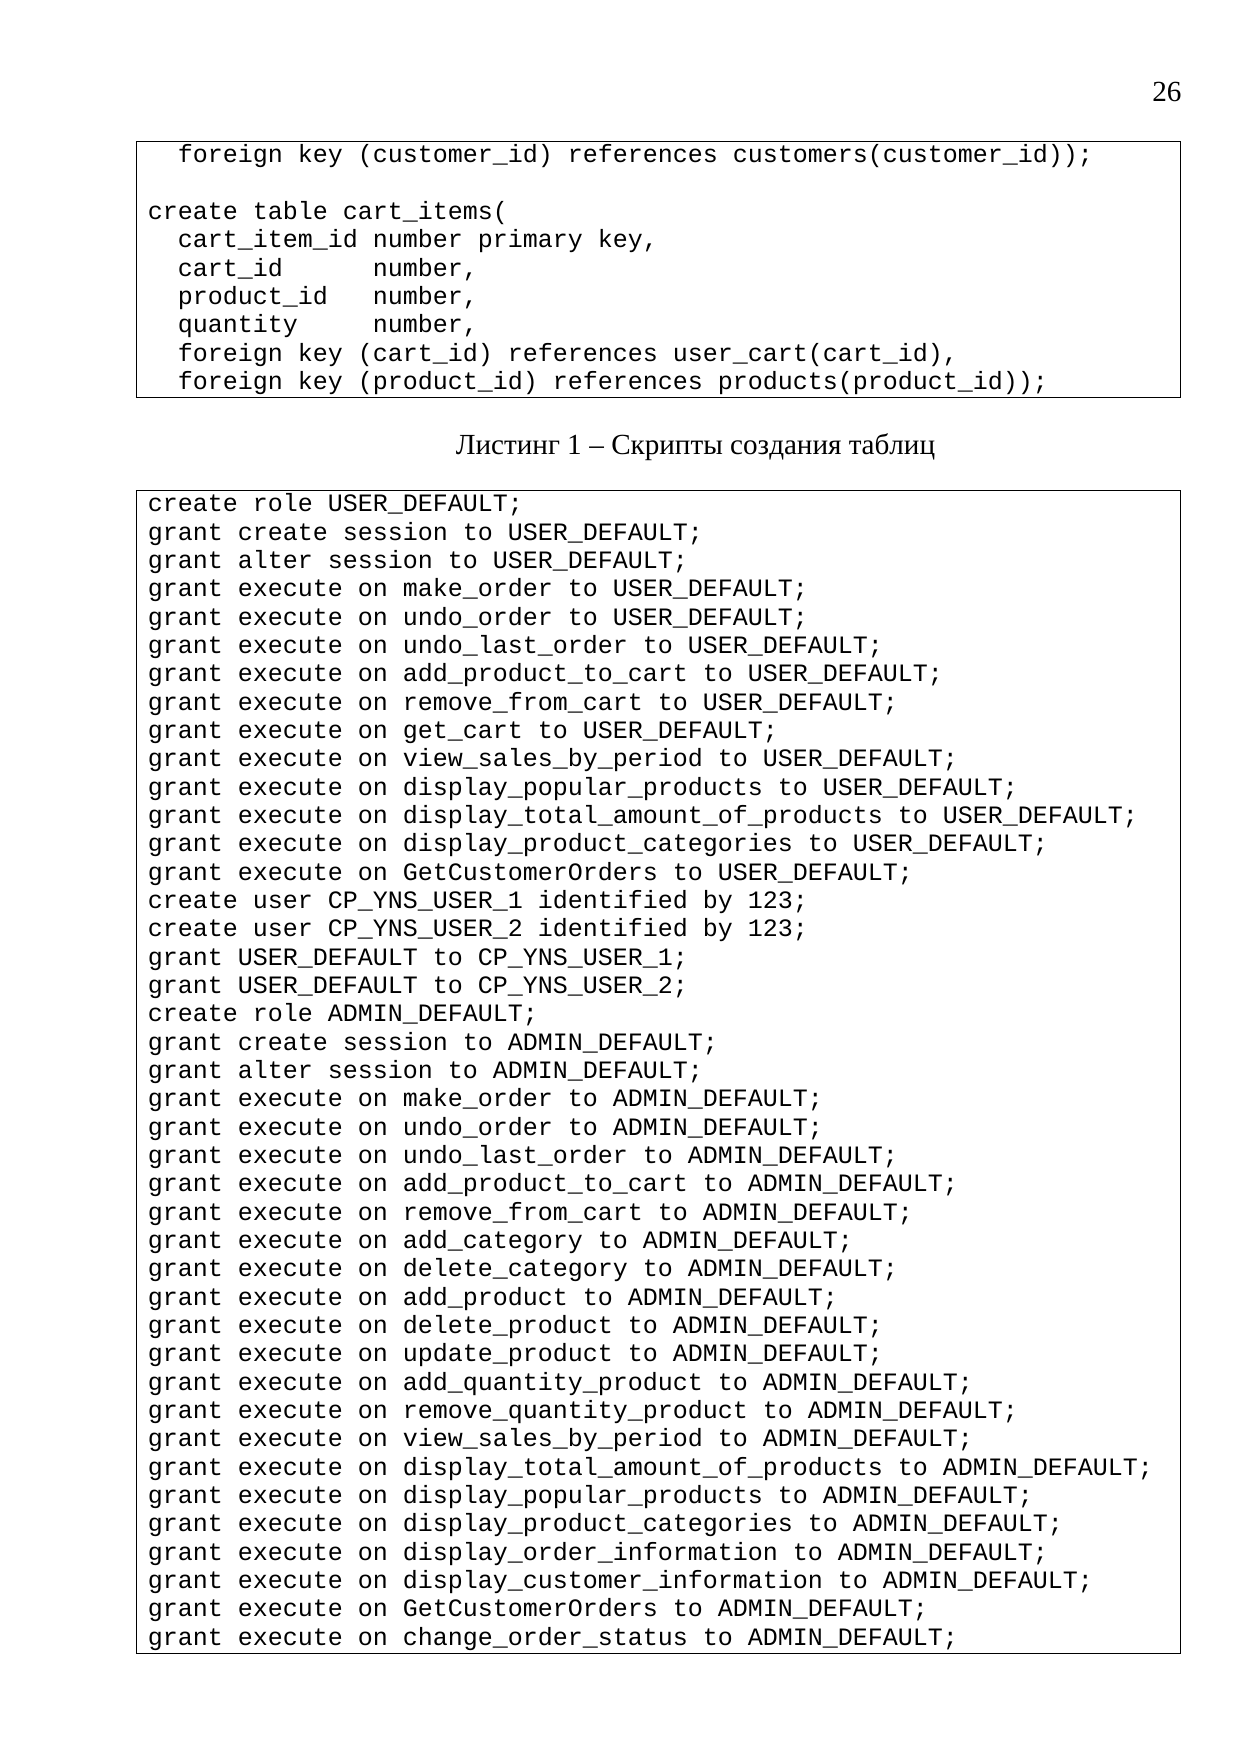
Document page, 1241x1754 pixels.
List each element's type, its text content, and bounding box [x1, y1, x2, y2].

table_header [137, 491, 1180, 1653]
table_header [137, 142, 1180, 397]
text Листинг 1 – Скрипты создания таблиц [136, 427, 1181, 461]
